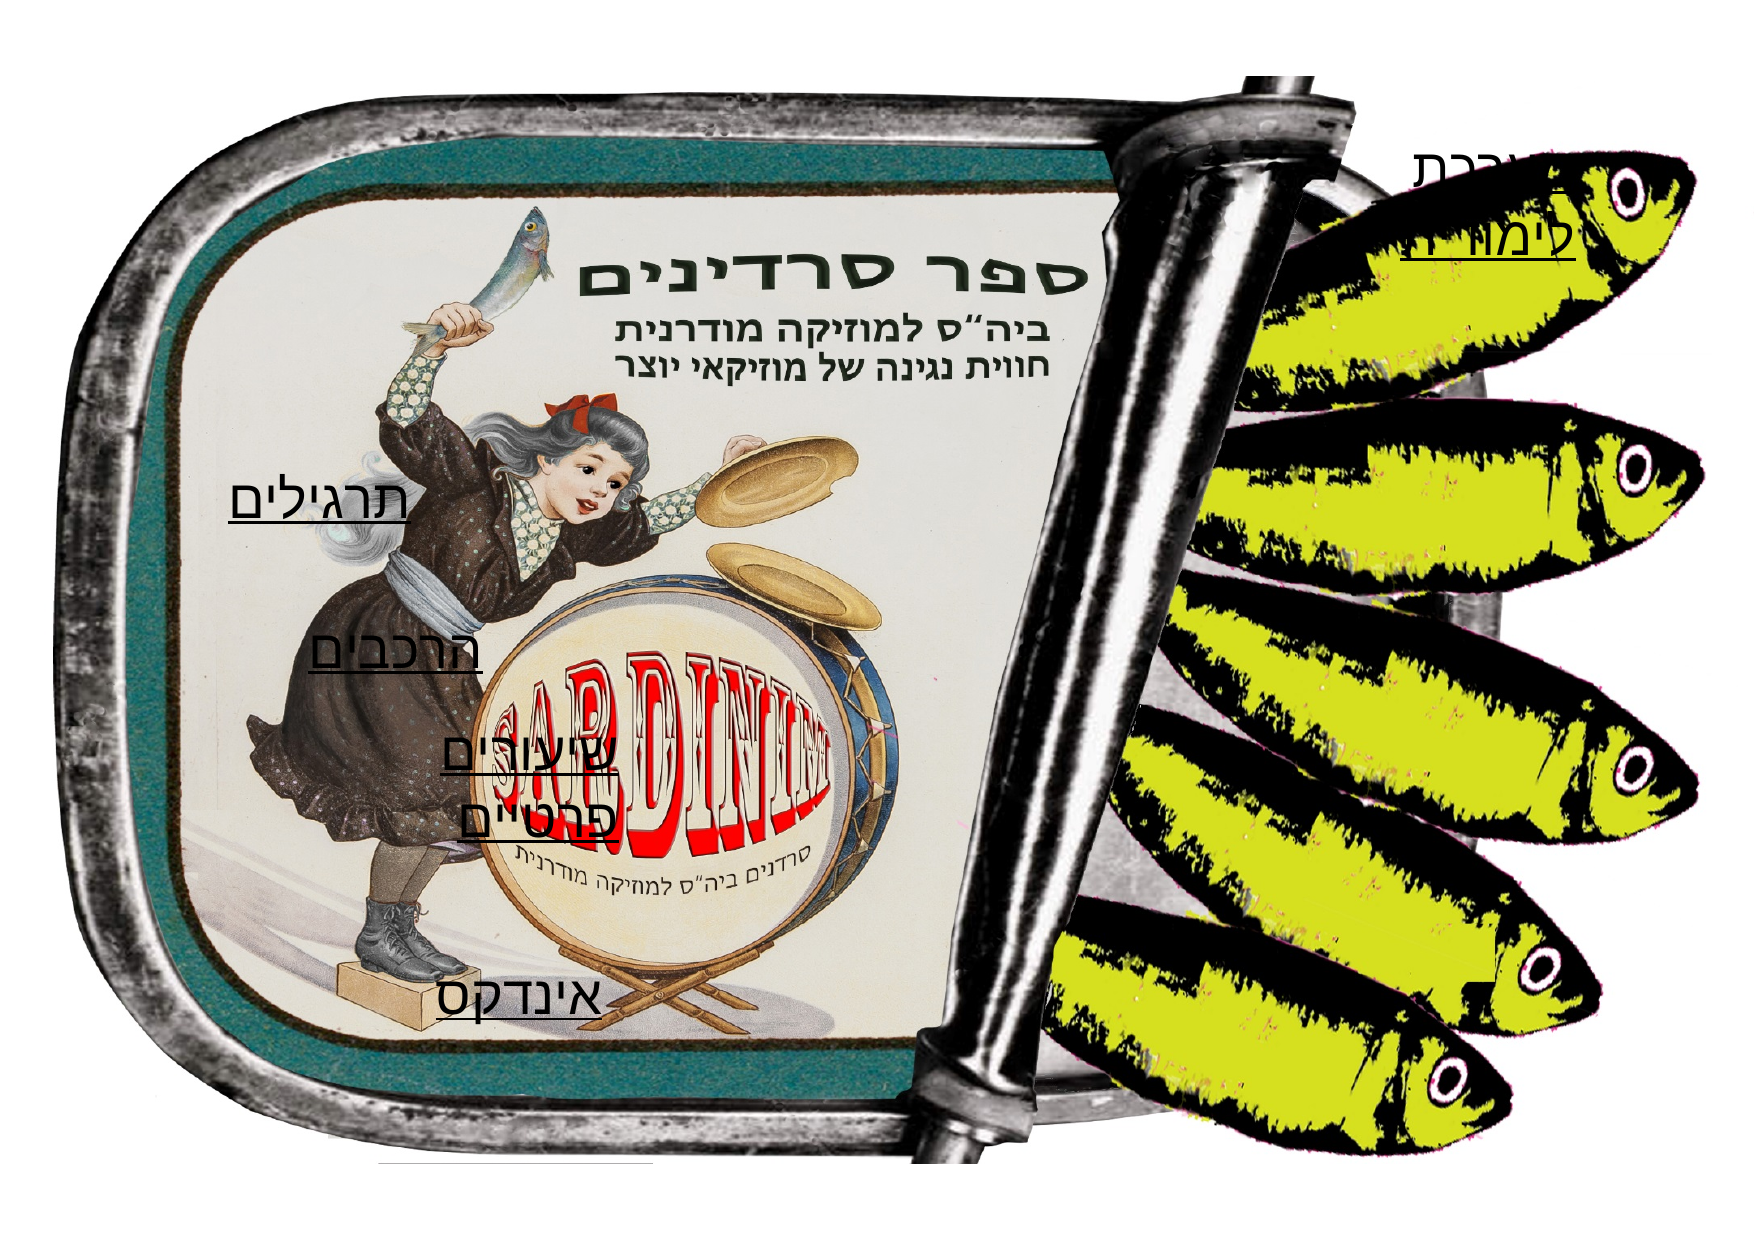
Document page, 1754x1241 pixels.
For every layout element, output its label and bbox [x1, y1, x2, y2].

picture [5, 76, 1754, 1164]
